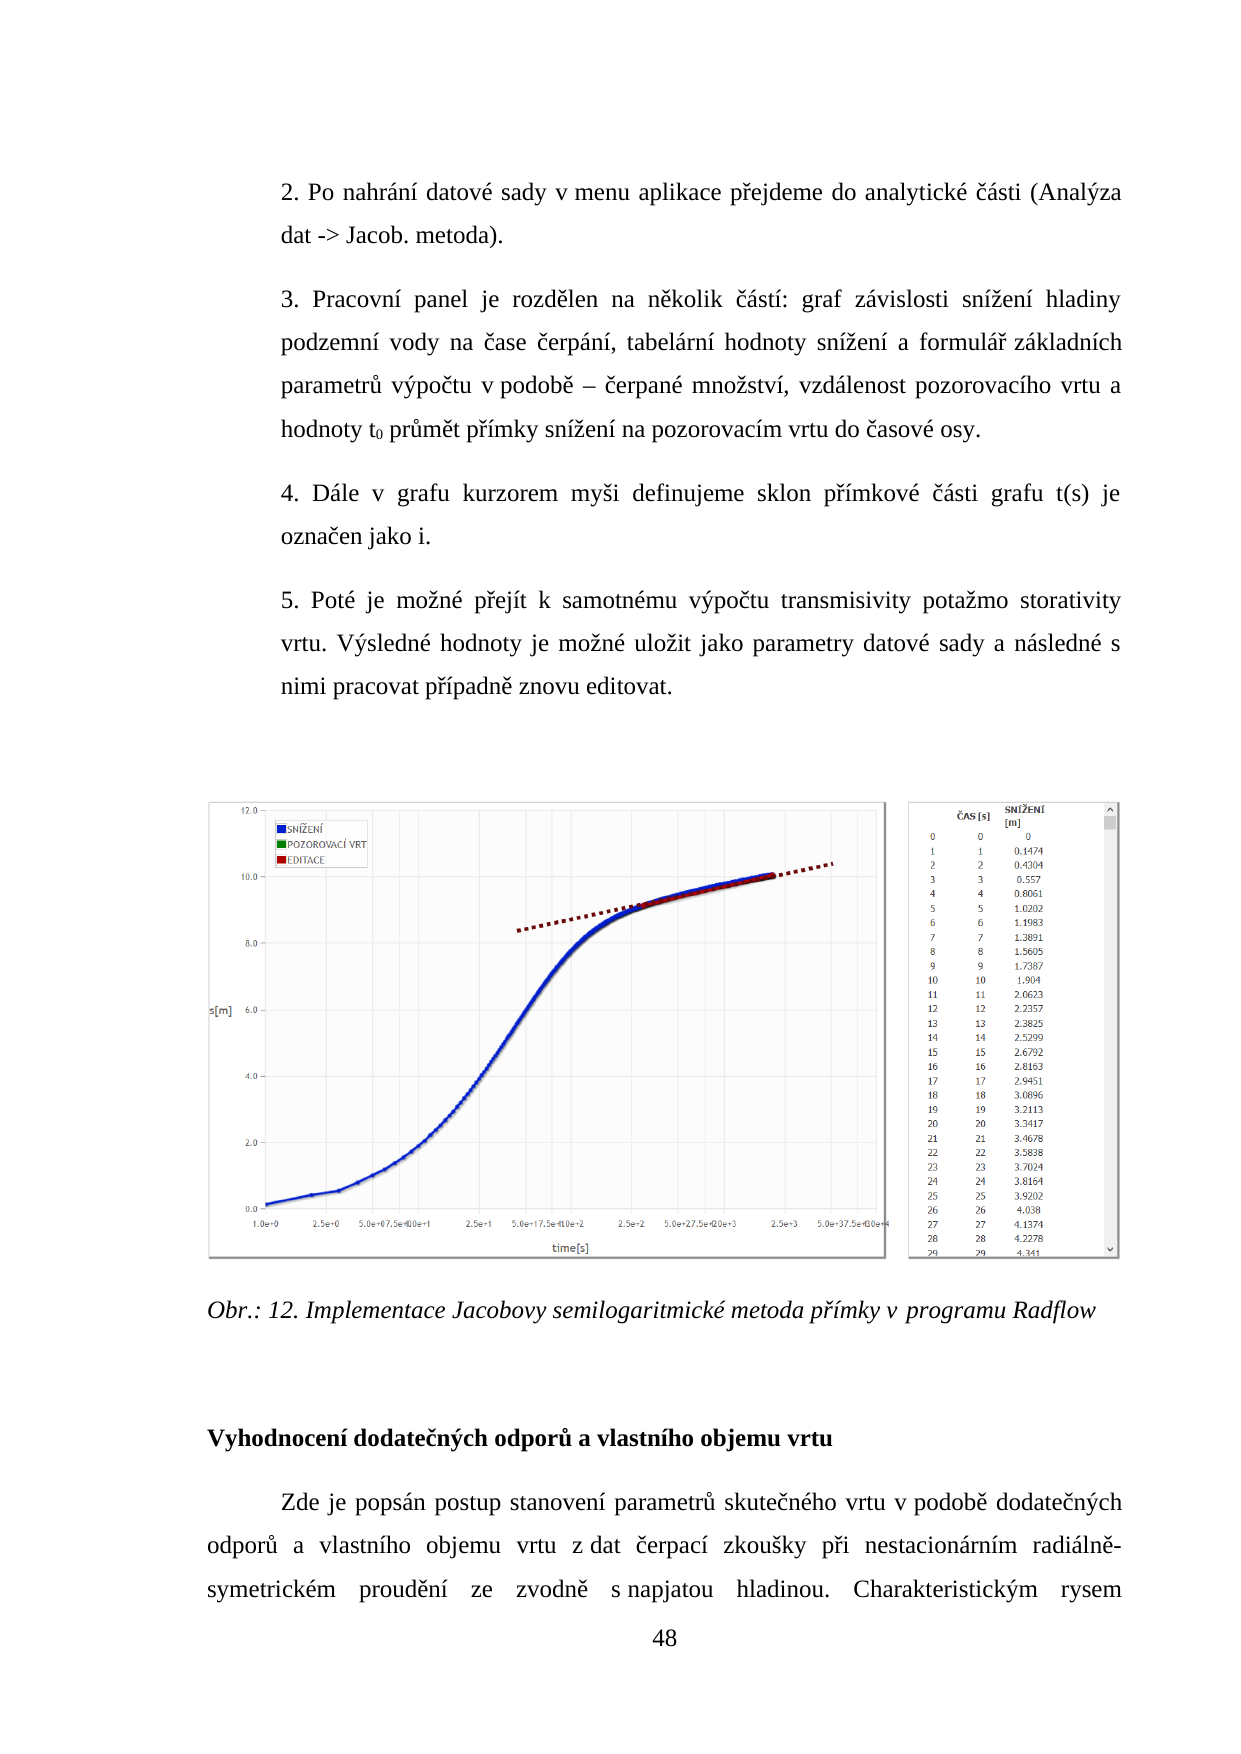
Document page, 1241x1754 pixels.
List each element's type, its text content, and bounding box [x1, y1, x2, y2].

text Obr.: 12. Implementace Jacobovy semilogaritmické metoda přímky v programu Radflow [207, 1296, 1122, 1324]
text 2. Po nahrání datové sady v menu aplikace přejdeme do analytické části (Analýza dat -> Jacob. metoda). [281, 177, 1122, 249]
text Vyhodnocení dodatečných odporů a vlastního objemu vrtu [207, 1423, 1122, 1452]
text 4. Dále v grafu kurzorem myši definujeme sklon přímkové části grafu t(s) je označen jako i. [281, 478, 1122, 549]
text 3. Pracovní panel je rozdělen na několik částí: graf závislosti snížení hladiny podzemní vody na čase čerpání, tabelární hodnoty snížení a formulář základních parametrů výpočtu v podobě – čerpané množství, vzdálenost pozorovacího vrtu a hodnoty t0 průmět přímky snížení na pozorovacím vrtu do časové osy. [281, 284, 1122, 442]
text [207, 1487, 1122, 1602]
picture [206, 798, 1123, 1261]
text 5. Poté je možné přejít k samotnému výpočtu transmisivity potažmo storativity vrtu. Výsledné hodnoty je možné uložit jako parametry datové sady a následné s nimi pracovat případně znovu editovat. [281, 585, 1122, 700]
